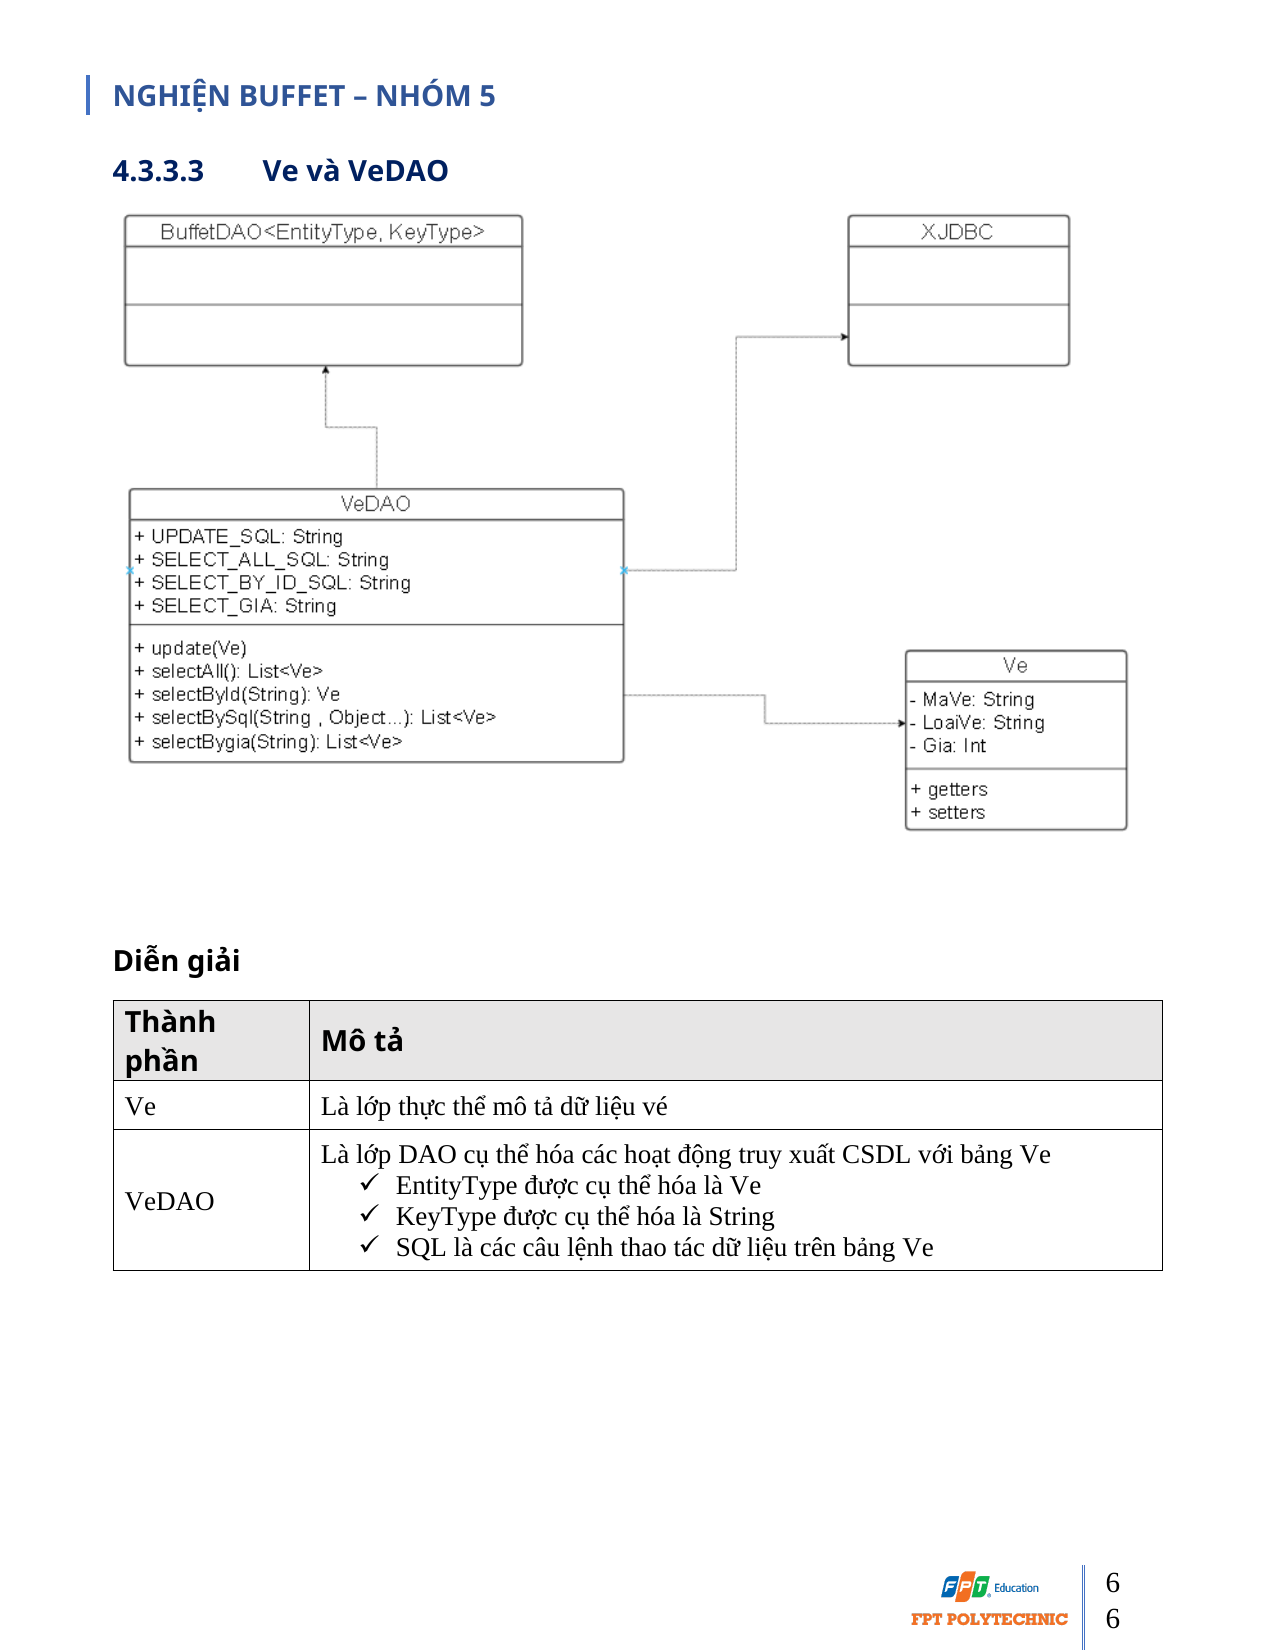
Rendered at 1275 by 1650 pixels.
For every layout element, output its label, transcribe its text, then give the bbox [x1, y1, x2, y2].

table_header Mô tả [310, 1001, 1162, 1080]
table_cell Ve [114, 1081, 309, 1129]
table_header Thành phần [114, 1001, 309, 1080]
picture [906, 1566, 1073, 1630]
table_cell Là lớp DAO cụ thể hóa các hoạt động truy xuất CSDL với bảng Ve EntityType được cụ thể hóa là Ve KeyType được cụ thể hóa là String SQL là các câu lệnh thao tác dữ liệu trên bảng Ve [310, 1130, 1162, 1270]
picture [112, 192, 1163, 901]
table_cell VeDAO [114, 1130, 309, 1270]
table_cell Là lớp thực thể mô tả dữ liệu vé [310, 1081, 1162, 1129]
text Diễn giải [112, 940, 1162, 980]
subtitle Ve và VeDAO [112, 150, 1162, 190]
